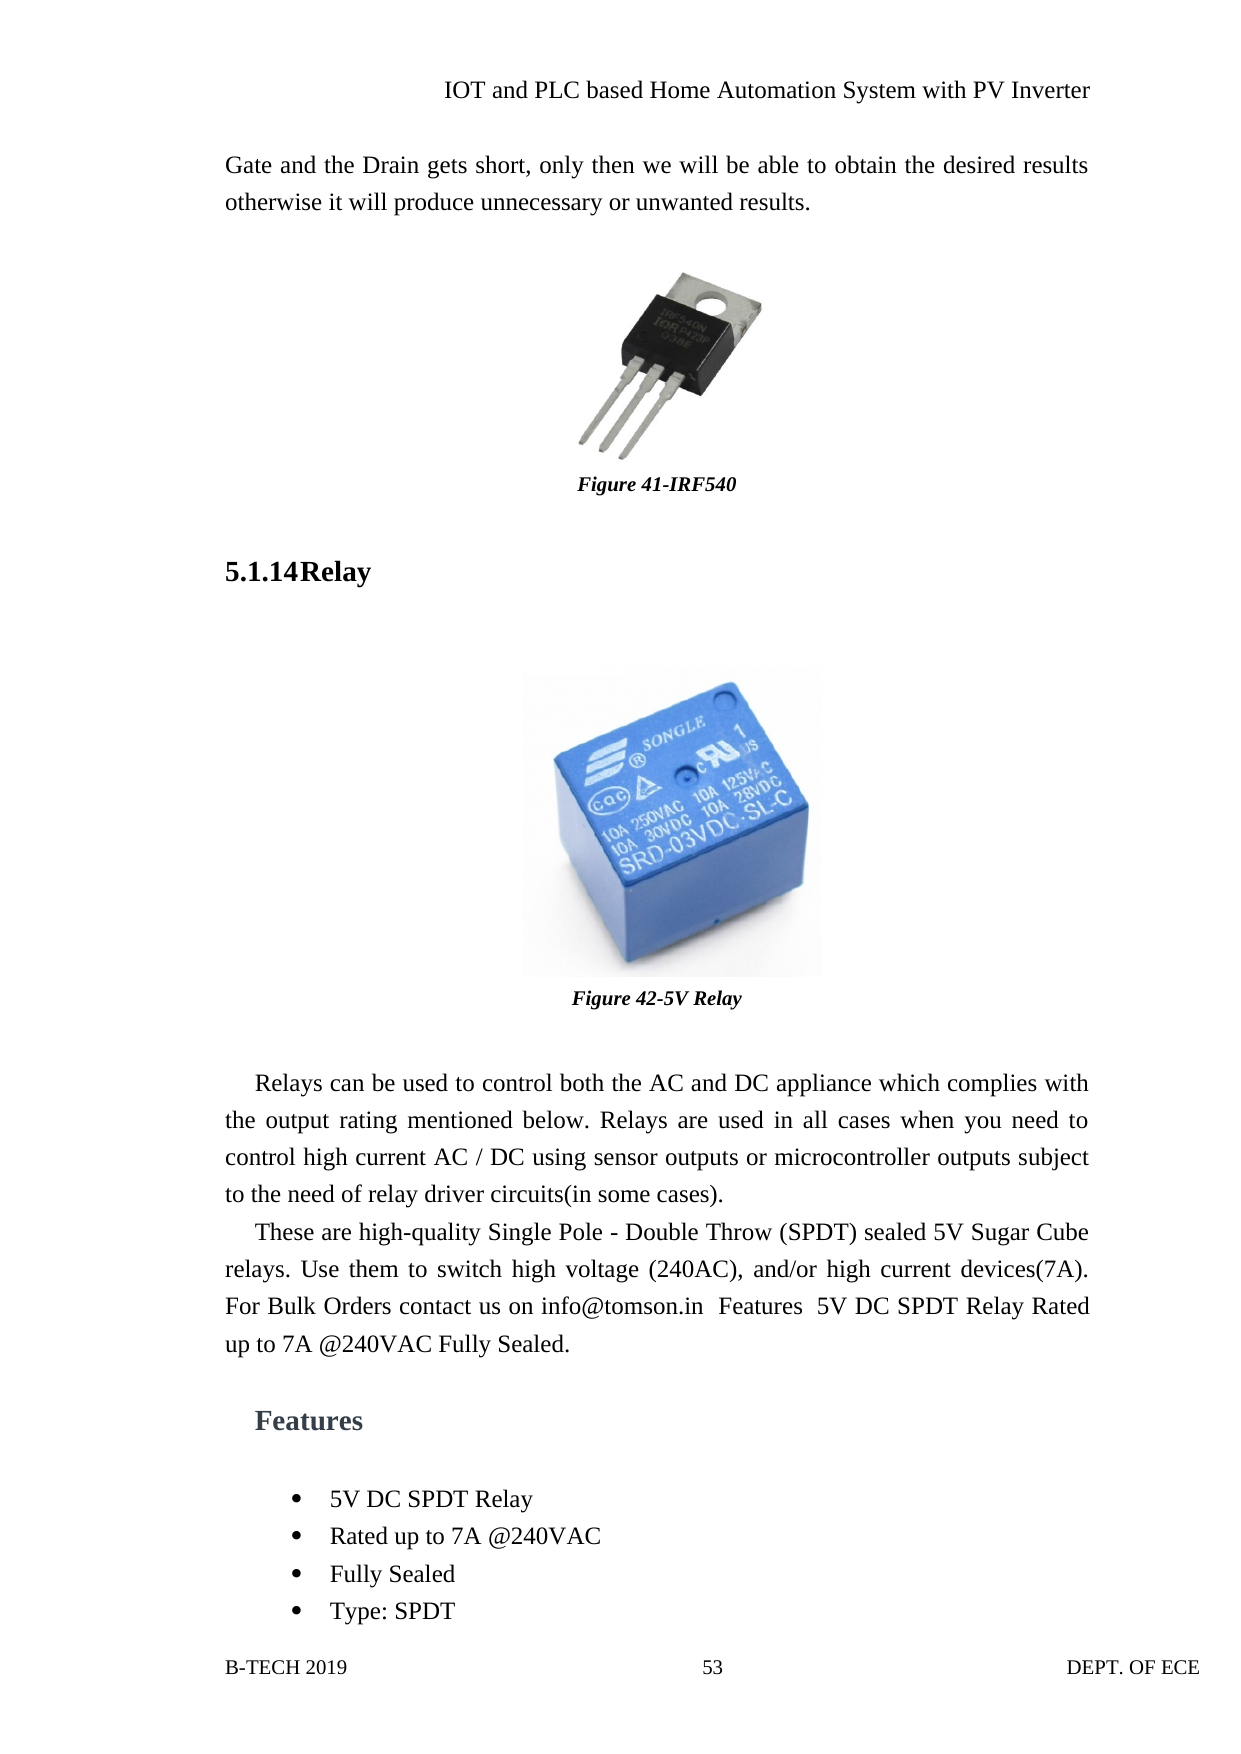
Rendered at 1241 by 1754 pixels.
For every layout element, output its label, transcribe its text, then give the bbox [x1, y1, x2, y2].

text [225, 150, 1090, 216]
text Features [225, 1403, 1090, 1437]
list Fully Sealed [292, 1559, 1090, 1587]
text These are high-quality Single Pole - Double Throw (SPDT) sealed 5V Sugar Cube relays. Use them to switch high voltage (240AC), and/or high current devices(7A). For Bulk Orders contact us on info@tomson.in Features 5V DC SPDT Relay Rated up to 7A @240VAC Fully Sealed. [225, 1217, 1090, 1357]
text Figure 41-IRF540 [225, 472, 1090, 496]
picture [522, 665, 823, 977]
list Type: SPDT [292, 1596, 1090, 1625]
text Relays can be used to control both the AC and DC appliance which complies with the output rating mentioned below. Relays are used in all cases when you need to control high current AC / DC using sensor outputs or microcontroller outputs subject to the need of relay driver circuits(in some cases). [225, 1068, 1090, 1208]
list Rated up to 7A @240VAC [292, 1521, 1090, 1550]
subtitle Relay [225, 554, 1090, 588]
text Figure 42-5V Relay [225, 985, 1090, 1009]
list 5V DC SPDT Relay [292, 1484, 1090, 1513]
picture [573, 261, 772, 464]
